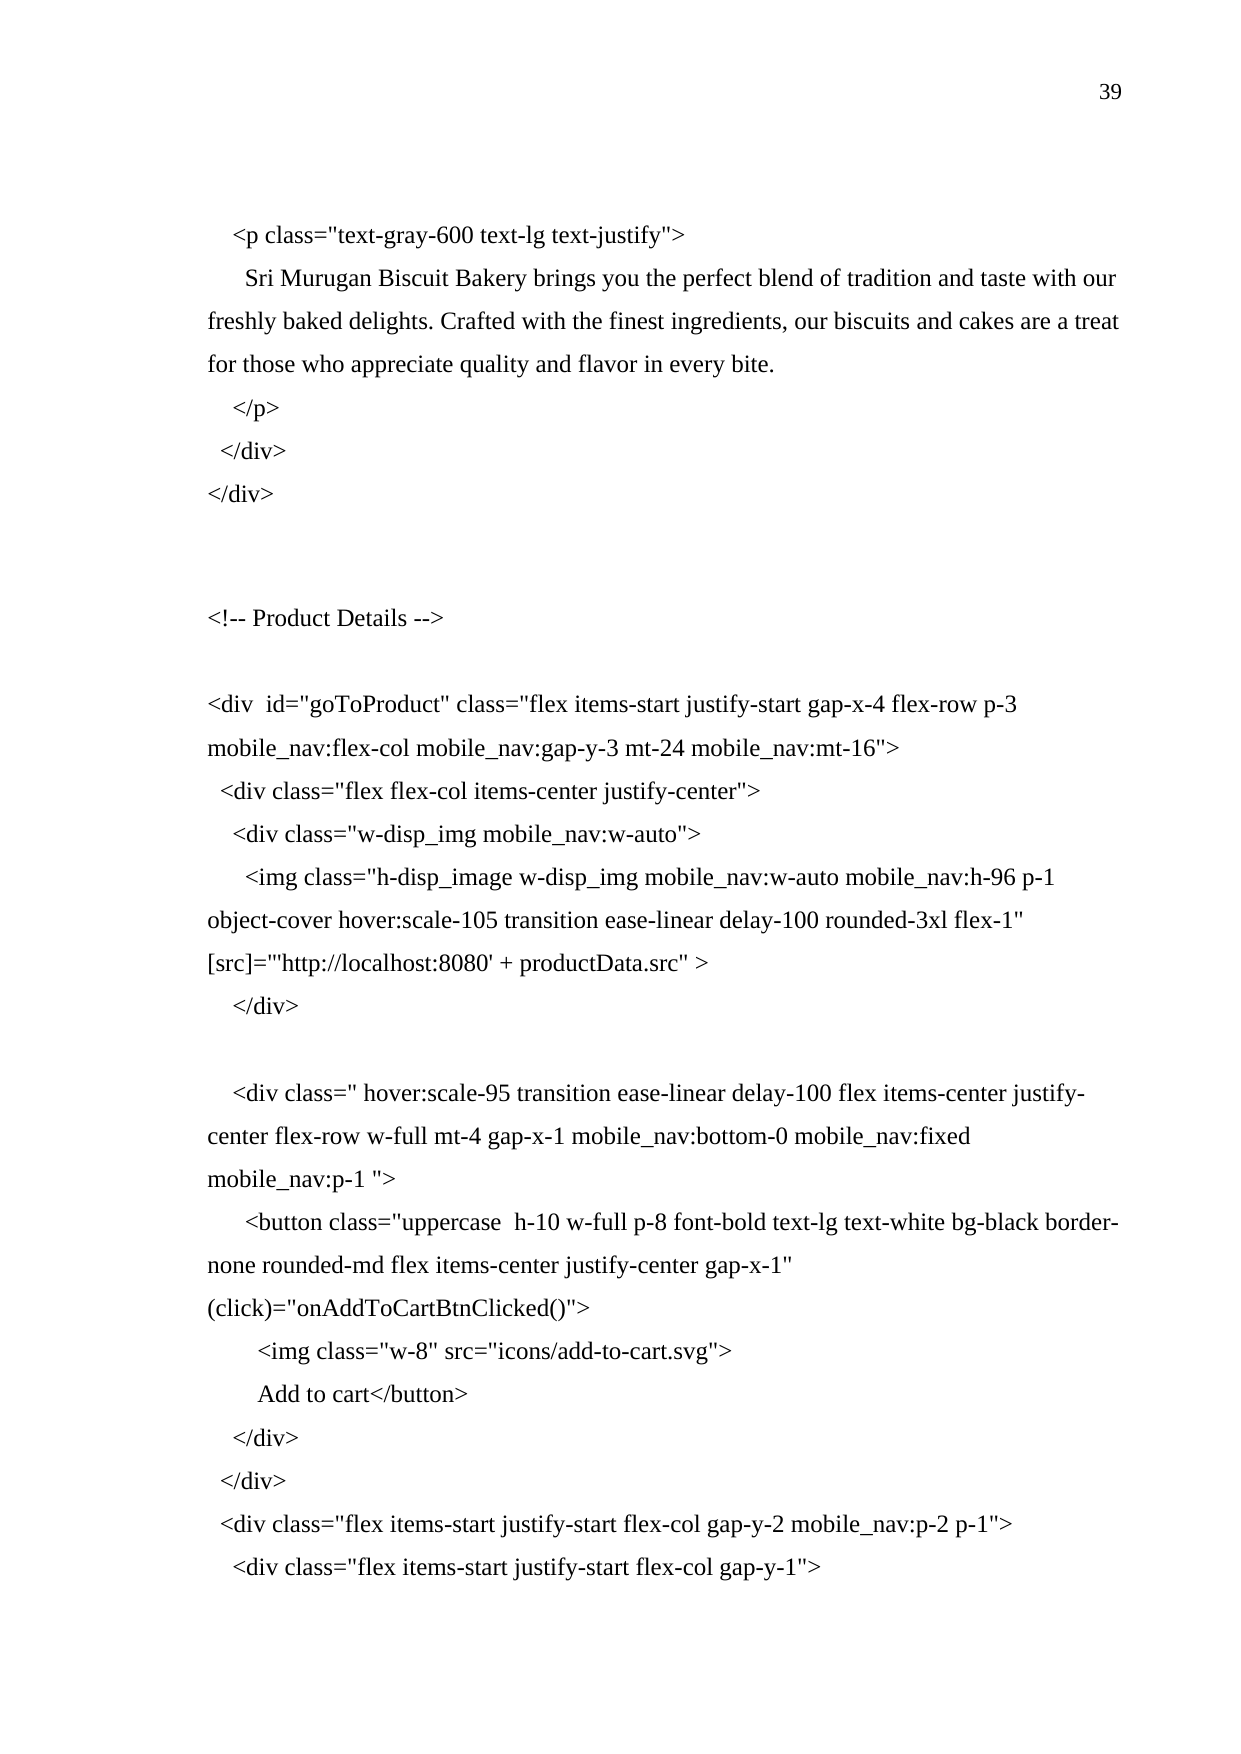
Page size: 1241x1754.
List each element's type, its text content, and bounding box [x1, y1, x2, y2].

text <div class=" hover:scale-95 transition ease-linear delay-100 flex items-center justify-center flex-row w-full mt-4 gap-x-1 mobile_nav:bottom-0 mobile_nav:fixed mobile_nav:p-1 "> [207, 1078, 1122, 1193]
text <p class="text-gray-600 text-lg text-justify"> [207, 220, 1122, 249]
text <img class="h-disp_image w-disp_img mobile_nav:w-auto mobile_nav:h-96 p-1 object-cover hover:scale-105 transition ease-linear delay-100 rounded-3xl flex-1" [src]="'http://localhost:8080' + productData.src" > [207, 862, 1122, 977]
text <div id="goToProduct" class="flex items-start justify-start gap-x-4 flex-row p-3 mobile_nav:flex-col mobile_nav:gap-y-3 mt-24 mobile_nav:mt-16"> [207, 689, 1122, 761]
text </div> [207, 1423, 1122, 1451]
text <div class="flex flex-col items-center justify-center"> [207, 776, 1122, 804]
text <img class="w-8" src="icons/add-to-cart.svg"> [207, 1336, 1122, 1365]
text <div class="flex items-start justify-start flex-col gap-y-1"> [207, 1552, 1122, 1581]
text </div> [207, 436, 1122, 464]
text </div> [207, 991, 1122, 1020]
text Add to cart</button> [207, 1379, 1122, 1408]
text </div> [207, 479, 1122, 508]
text <div class="w-disp_img mobile_nav:w-auto"> [207, 819, 1122, 848]
text <div class="flex items-start justify-start flex-col gap-y-2 mobile_nav:p-2 p-1"> [207, 1509, 1122, 1538]
text <button class="uppercase h-10 w-full p-8 font-bold text-lg text-white bg-black border-none rounded-md flex items-center justify-center gap-x-1" (click)="onAddToCartBtnClicked()"> [207, 1207, 1122, 1322]
text </div> [207, 1466, 1122, 1494]
text Sri Murugan Biscuit Bakery brings you the perfect blend of tradition and taste with our freshly baked delights. Crafted with the finest ingredients, our biscuits and cakes are a treat for those who appreciate quality and flavor in every bite. [207, 263, 1122, 378]
text </p> [207, 393, 1122, 421]
text <!-- Product Details --> [207, 603, 1122, 632]
